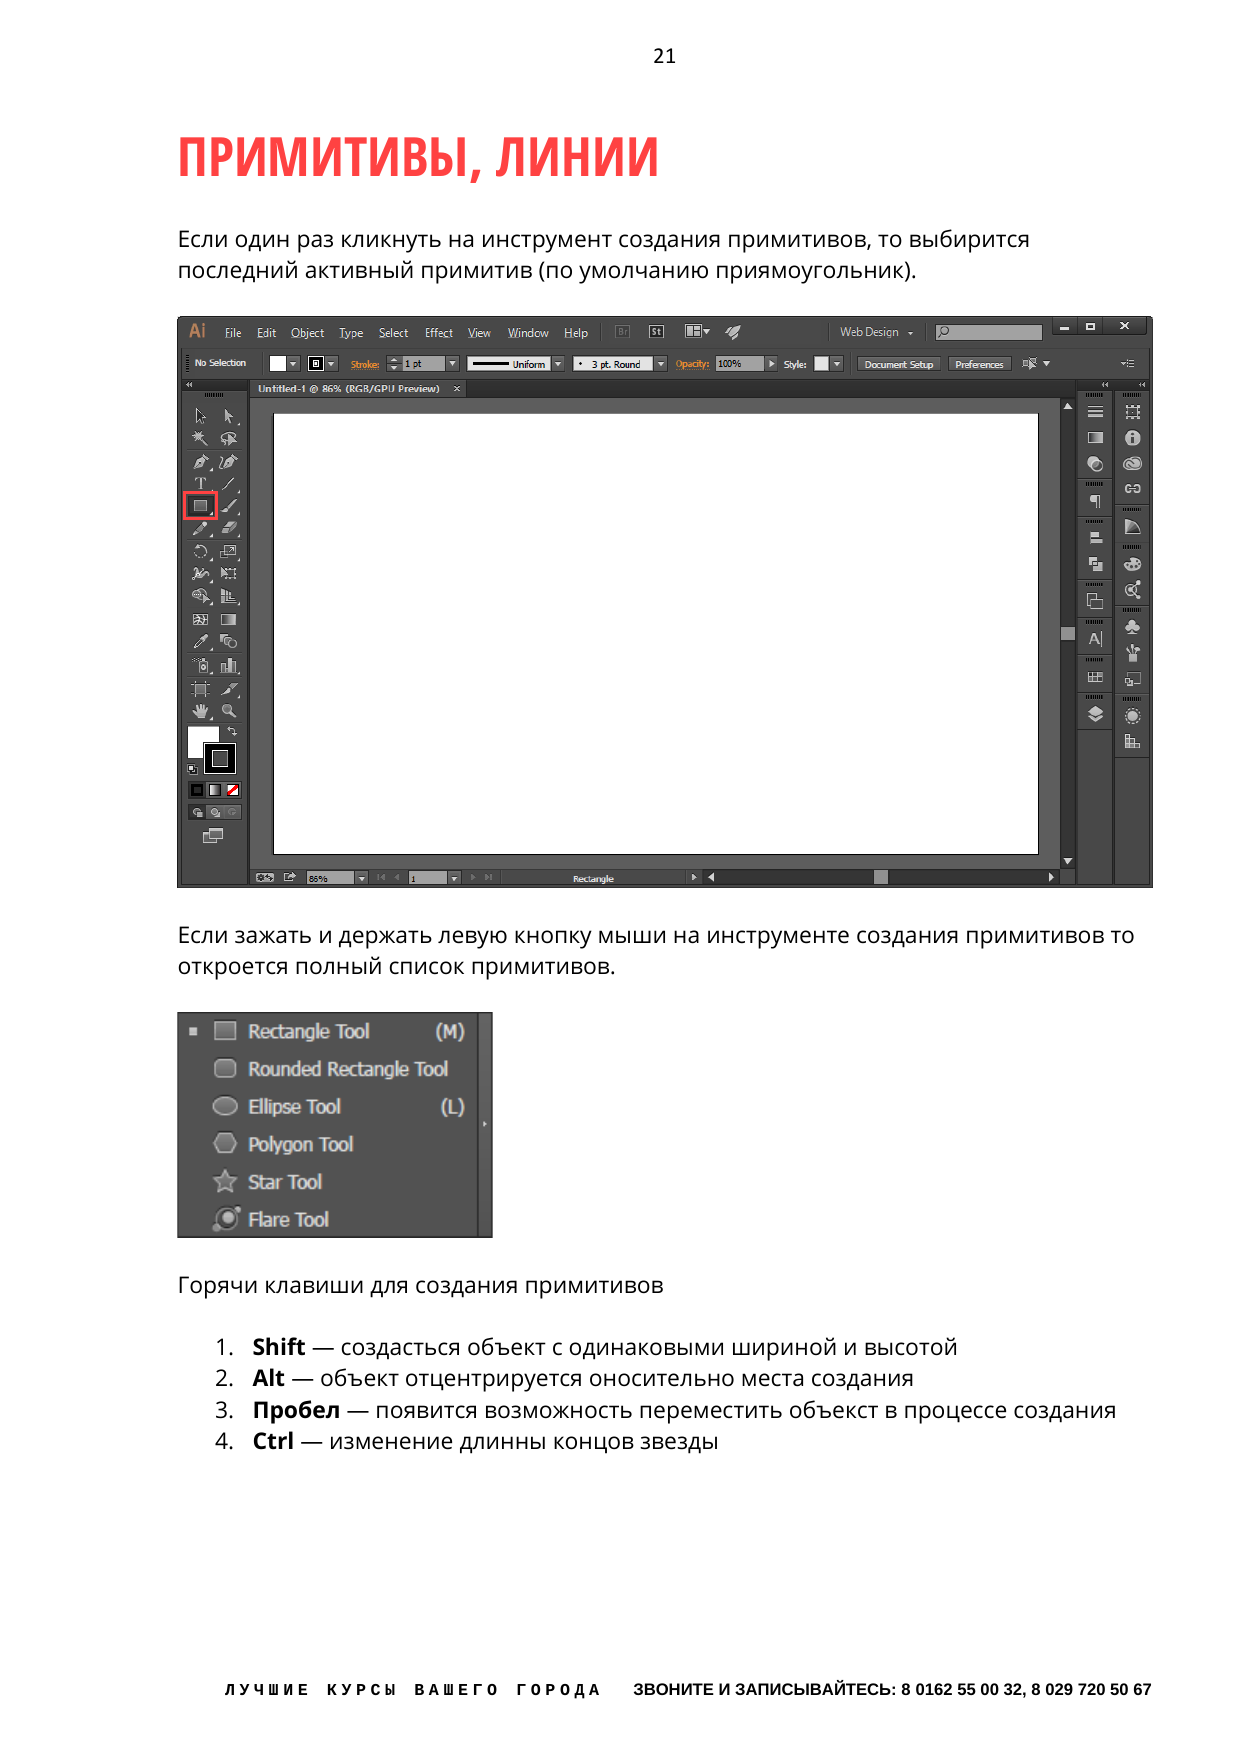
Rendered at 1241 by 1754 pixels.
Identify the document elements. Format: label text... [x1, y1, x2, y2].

list Shift — создасться объект с одинаковыми шириной и высотой [215, 1331, 1152, 1362]
title ПРИМИТИВЫ, ЛИНИИ [177, 118, 1152, 192]
list Alt — объект отцентрируется оносительно места создания [215, 1362, 1152, 1393]
text Горячи клавиши для создания примитивов [177, 1268, 1152, 1300]
picture [177, 1012, 493, 1238]
list Пробел — появится возможность переместить объекст в процессе создания [215, 1393, 1152, 1425]
list Ctrl — изменение длинны концов звезды [215, 1425, 1152, 1456]
text Если один раз кликнуть на инструмент создания примитивов, то выбирится последний активный примитив (по умолчанию приямоугольник). [177, 223, 1152, 286]
picture [177, 316, 1153, 888]
text Если зажать и держать левую кнопку мыши на инструменте создания примитивов то откроется полный список примитивов. [177, 918, 1152, 981]
